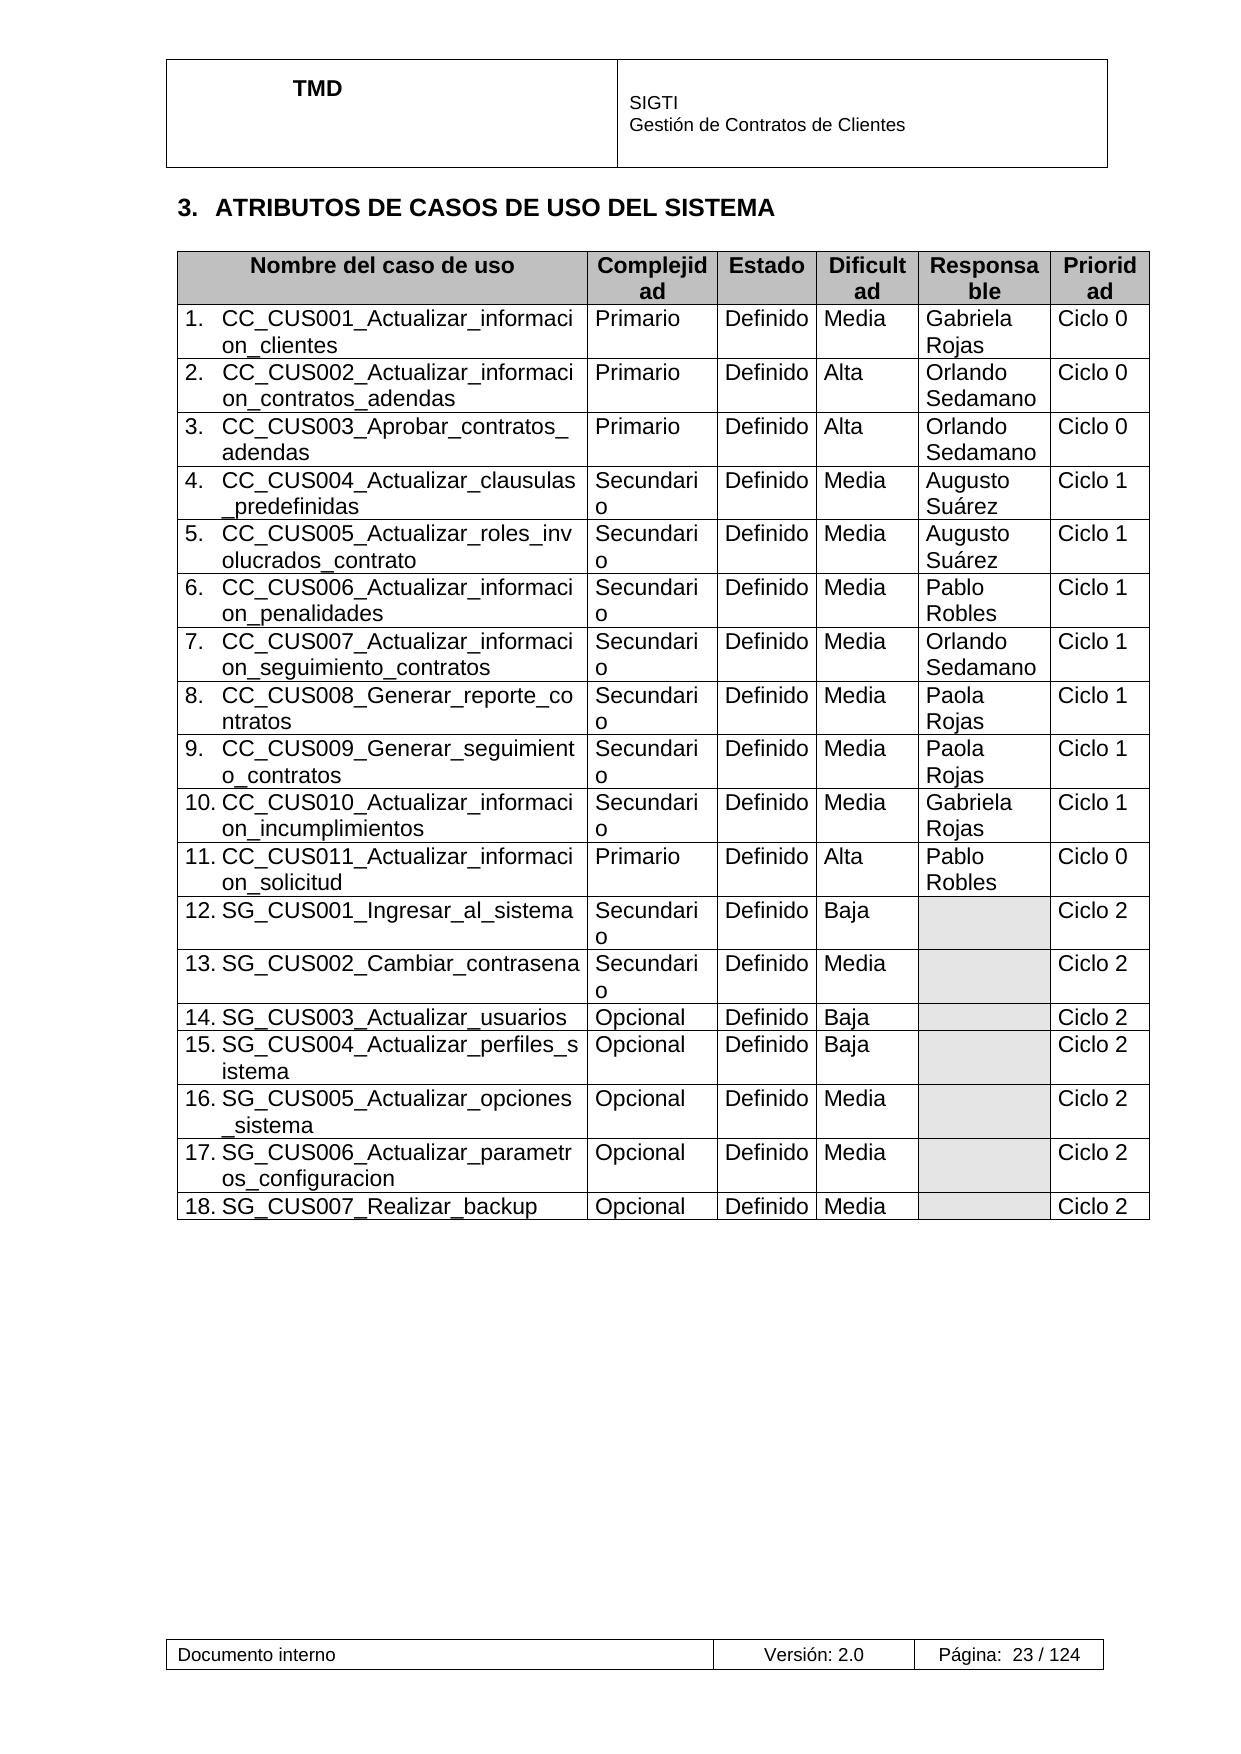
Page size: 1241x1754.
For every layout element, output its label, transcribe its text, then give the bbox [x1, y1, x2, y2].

table_cell Ciclo 2 [1051, 1085, 1149, 1138]
table_cell Opcional [588, 1004, 717, 1030]
table_cell Pablo Robles [919, 574, 1050, 627]
table_cell Opcional [588, 1139, 717, 1192]
table_cell Media [817, 1193, 918, 1219]
table_cell Media [817, 789, 918, 842]
table_cell Ciclo 2 [1051, 1193, 1149, 1219]
table_cell Ciclo 1 [1051, 520, 1149, 573]
table_header Responsable [919, 252, 1050, 304]
table_header Dificultad [817, 252, 918, 304]
table_cell Paola Rojas [919, 735, 1050, 788]
table_cell [919, 1004, 1050, 1030]
table_cell [919, 897, 1050, 949]
table_cell Definido [718, 682, 816, 734]
table_cell Augusto Suárez [919, 467, 1050, 519]
table_cell Media [817, 735, 918, 788]
table_cell SG_CUS007_Realizar_backup [178, 1193, 587, 1219]
table_cell Pablo Robles [919, 843, 1050, 896]
table_cell Ciclo 1 [1051, 574, 1149, 627]
table_header Prioridad [1051, 252, 1149, 304]
table_cell SG_CUS002_Cambiar_contrasena [178, 950, 587, 1003]
table_cell Secundario [588, 574, 717, 627]
table_cell Definido [718, 950, 816, 1003]
table_cell Orlando Sedamano [919, 413, 1050, 466]
table_cell Secundario [588, 789, 717, 842]
table_cell Alta [817, 843, 918, 896]
table_cell Baja [817, 1004, 918, 1030]
table_cell Definido [718, 359, 816, 412]
table_cell Media [817, 574, 918, 627]
table_cell Media [817, 1085, 918, 1138]
table_cell Definido [718, 413, 816, 466]
table_cell Gabriela Rojas [919, 789, 1050, 842]
table_cell CC_CUS001_Actualizar_informacion_clientes [178, 305, 587, 358]
table_cell Ciclo 1 [1051, 735, 1149, 788]
table_cell Ciclo 1 [1051, 682, 1149, 734]
table_cell Media [817, 682, 918, 734]
table_cell Secundario [588, 735, 717, 788]
table_cell Definido [718, 735, 816, 788]
table_cell Definido [718, 520, 816, 573]
table_cell CC_CUS005_Actualizar_roles_involucrados_contrato [178, 520, 587, 573]
table_header Complejidad [588, 252, 717, 304]
table_cell Ciclo 2 [1051, 1004, 1149, 1030]
table_cell Secundario [588, 950, 717, 1003]
table_cell Definido [718, 897, 816, 949]
table_cell Gabriela Rojas [919, 305, 1050, 358]
table_cell Augusto Suárez [919, 520, 1050, 573]
table_cell Definido [718, 1031, 816, 1084]
table_cell SG_CUS003_Actualizar_usuarios [178, 1004, 587, 1030]
table_cell Media [817, 1139, 918, 1192]
table_cell Definido [718, 1193, 816, 1219]
table_cell Media [817, 467, 918, 519]
table_cell Definido [718, 467, 816, 519]
table_cell Media [817, 950, 918, 1003]
table_cell CC_CUS007_Actualizar_informacion_seguimiento_contratos [178, 628, 587, 681]
table_cell Primario [588, 359, 717, 412]
table_cell Ciclo 2 [1051, 897, 1149, 949]
table_cell CC_CUS006_Actualizar_informacion_penalidades [178, 574, 587, 627]
table_cell Ciclo 0 [1051, 359, 1149, 412]
table_cell Alta [817, 413, 918, 466]
table_cell Ciclo 1 [1051, 628, 1149, 681]
table_cell Secundario [588, 520, 717, 573]
table_cell Secundario [588, 897, 717, 949]
table_cell Definido [718, 789, 816, 842]
table_cell Ciclo 2 [1051, 1139, 1149, 1192]
table_cell Opcional [588, 1031, 717, 1084]
table_cell Primario [588, 305, 717, 358]
table_cell Secundario [588, 467, 717, 519]
table_cell Definido [718, 574, 816, 627]
table_cell Opcional [588, 1085, 717, 1138]
table_cell Alta [817, 359, 918, 412]
table_cell Media [817, 628, 918, 681]
table_cell Secundario [588, 682, 717, 734]
table_cell Definido [718, 628, 816, 681]
table_cell Primario [588, 413, 717, 466]
table_cell Ciclo 0 [1051, 305, 1149, 358]
table_cell CC_CUS002_Actualizar_informacion_contratos_adendas [178, 359, 587, 412]
table_cell SG_CUS004_Actualizar_perfiles_sistema [178, 1031, 587, 1084]
table_cell Ciclo 1 [1051, 789, 1149, 842]
table_cell Definido [718, 305, 816, 358]
table_cell Media [817, 520, 918, 573]
table_header Estado [718, 252, 816, 304]
table_cell Ciclo 2 [1051, 950, 1149, 1003]
table_cell CC_CUS009_Generar_seguimiento_contratos [178, 735, 587, 788]
table_cell Ciclo 0 [1051, 413, 1149, 466]
table_cell CC_CUS003_Aprobar_contratos_adendas [178, 413, 587, 466]
table_cell Orlando Sedamano [919, 359, 1050, 412]
table_cell Orlando Sedamano [919, 628, 1050, 681]
table_cell [919, 1193, 1050, 1219]
table_cell [919, 1085, 1050, 1138]
table_cell SG_CUS005_Actualizar_opciones_sistema [178, 1085, 587, 1138]
table_cell Baja [817, 1031, 918, 1084]
table_cell Secundario [588, 628, 717, 681]
table_cell CC_CUS008_Generar_reporte_contratos [178, 682, 587, 734]
table_header Nombre del caso de uso [178, 252, 587, 304]
table_cell [919, 1139, 1050, 1192]
table_cell Media [817, 305, 918, 358]
table_cell Paola Rojas [919, 682, 1050, 734]
table_cell Ciclo 1 [1051, 467, 1149, 519]
table_cell Opcional [588, 1193, 717, 1219]
table_cell SG_CUS001_Ingresar_al_sistema [178, 897, 587, 949]
table_cell Definido [718, 1004, 816, 1030]
table_cell Baja [817, 897, 918, 949]
table_cell Definido [718, 1139, 816, 1192]
table_cell [919, 1031, 1050, 1084]
table_cell CC_CUS004_Actualizar_clausulas_predefinidas [178, 467, 587, 519]
table_cell Primario [588, 843, 717, 896]
table_cell Ciclo 0 [1051, 843, 1149, 896]
table_cell Ciclo 2 [1051, 1031, 1149, 1084]
subtitle ATRIBUTOS DE CASOS DE USO DEL SISTEMA [177, 193, 1092, 222]
table_cell Definido [718, 843, 816, 896]
table_cell [919, 950, 1050, 1003]
table_cell Definido [718, 1085, 816, 1138]
table_cell SG_CUS006_Actualizar_parametros_configuracion [178, 1139, 587, 1192]
table_cell CC_CUS011_Actualizar_informacion_solicitud [178, 843, 587, 896]
table_cell CC_CUS010_Actualizar_informacion_incumplimientos [178, 789, 587, 842]
